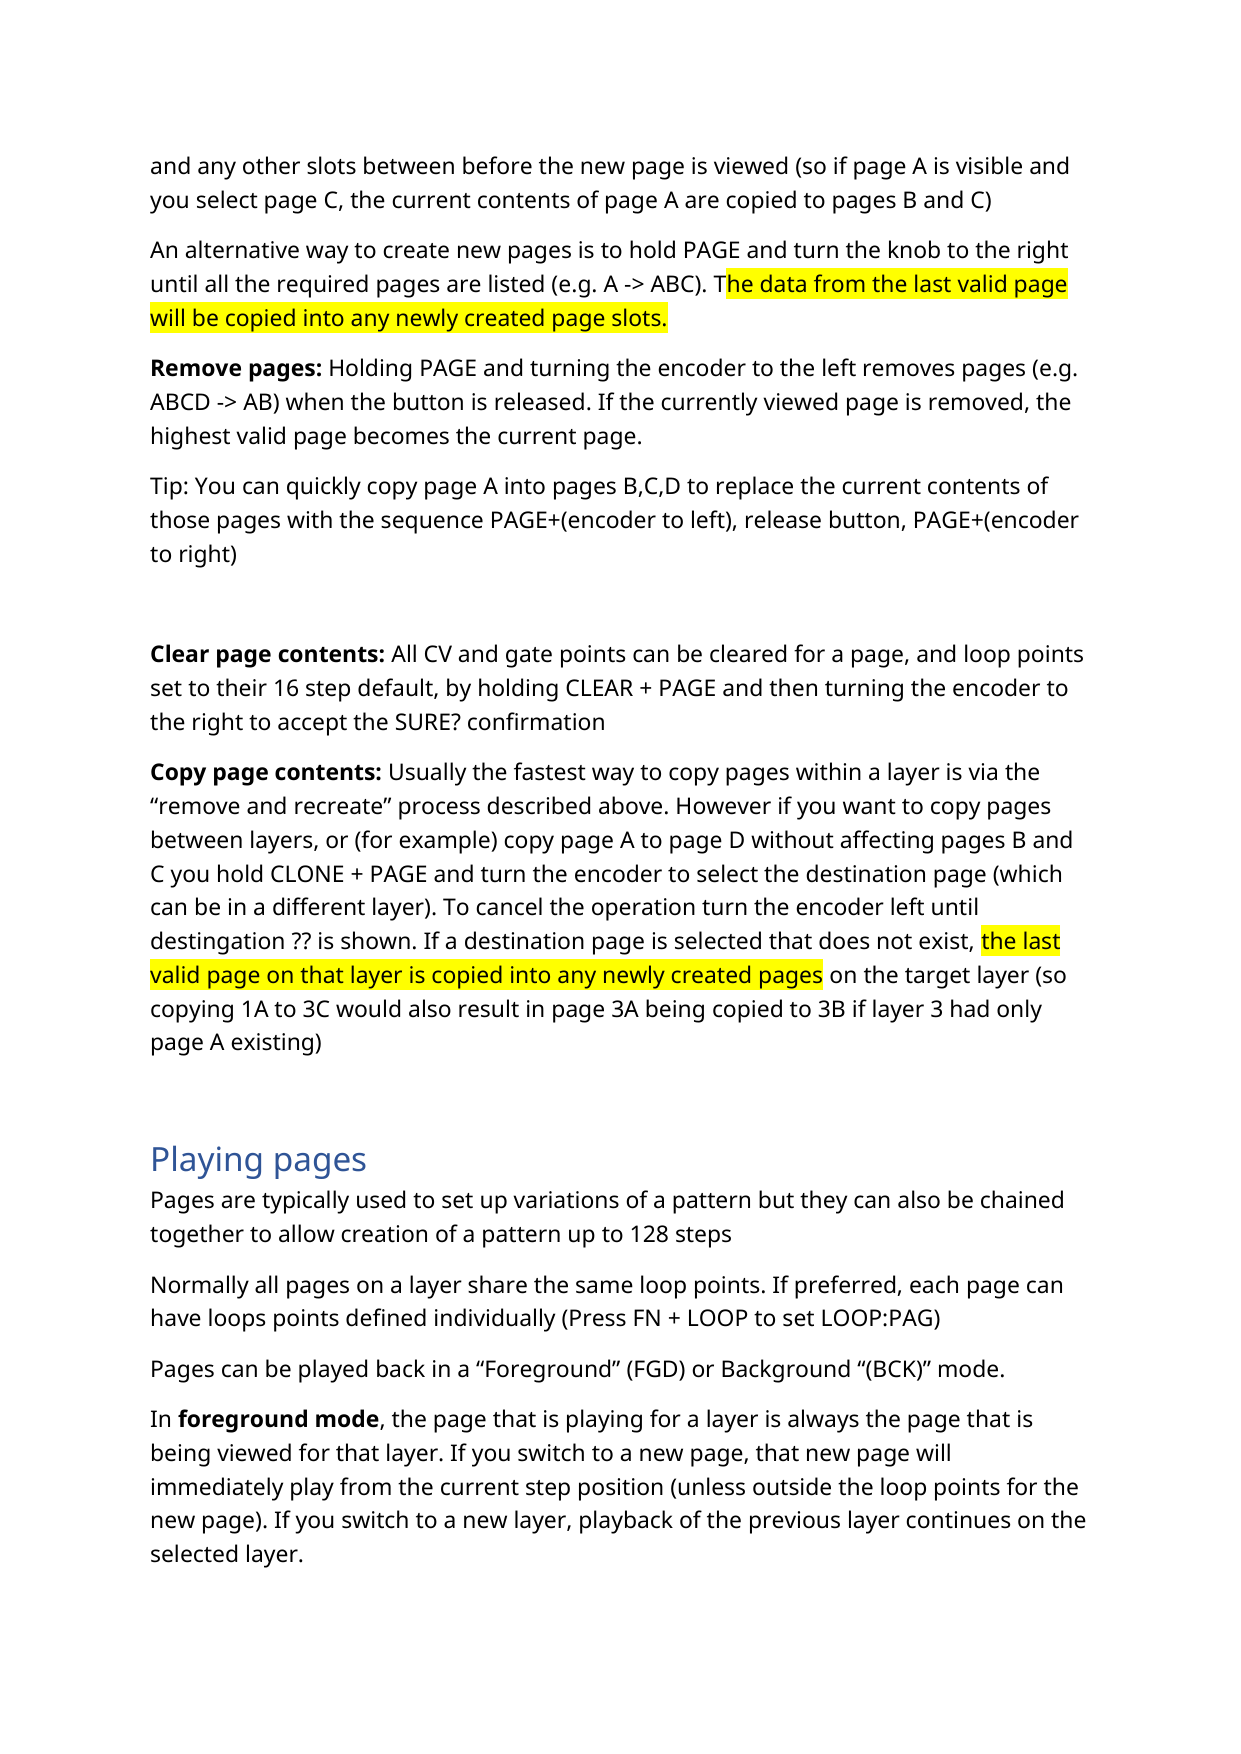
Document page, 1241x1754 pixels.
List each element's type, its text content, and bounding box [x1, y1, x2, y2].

text Pages are typically used to set up variations of a pattern but they can also be chained together to allow creation of a pattern up to 128 steps [150, 1184, 1090, 1249]
text Tip: You can quickly copy page A into pages B,C,D to replace the current contents of those pages with the sequence PAGE+(encoder to left), release button, PAGE+(encoder to right) [150, 470, 1090, 569]
text Normally all pages on a layer share the same loop points. If preferred, each page can have loops points defined individually (Press FN + LOOP to set LOOP:PAG) [150, 1268, 1090, 1333]
subtitle Playing pages [150, 1135, 1090, 1181]
text Copy page contents: Usually the fastest way to copy pages within a layer is via the “remove and recreate” process described above. However if you want to copy pages between layers, or (for example) copy page A to page D without affecting pages B and C you hold CLONE + PAGE and turn the encoder to select the destination page (which can be in a different layer). To cancel the operation turn the encoder left until destingation ?? is shown. If a destination page is selected that does not exist, the last valid page on that layer is copied into any newly created pages on the target layer (so copying 1A to 3C would also result in page 3A being copied to 3B if layer 3 had only page A existing) [150, 756, 1090, 1057]
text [150, 150, 1090, 215]
text In foreground mode, the page that is playing for a layer is always the page that is being viewed for that layer. If you switch to a new page, that new page will immediately play from the current step position (unless outside the loop points for the new page). If you switch to a new layer, playback of the previous layer continues on the selected layer. [150, 1403, 1090, 1569]
text Pages can be played back in a “Foreground” (FGD) or Background “(BCK)” mode. [150, 1353, 1090, 1384]
text An alternative way to create new pages is to hold PAGE and turn the knob to the right until all the required pages are listed (e.g. A -> ABC). The data from the last valid page will be copied into any newly created page slots. [150, 234, 1090, 333]
text Remove pages: Holding PAGE and turning the encoder to the left removes pages (e.g. ABCD -> AB) when the button is released. If the currently viewed page is removed, the highest valid page becomes the current page. [150, 352, 1090, 451]
text Clear page contents: All CV and gate points can be cleared for a page, and loop points set to their 16 step default, by holding CLEAR + PAGE and then turning the encoder to the right to accept the SURE? confirmation [150, 638, 1090, 737]
